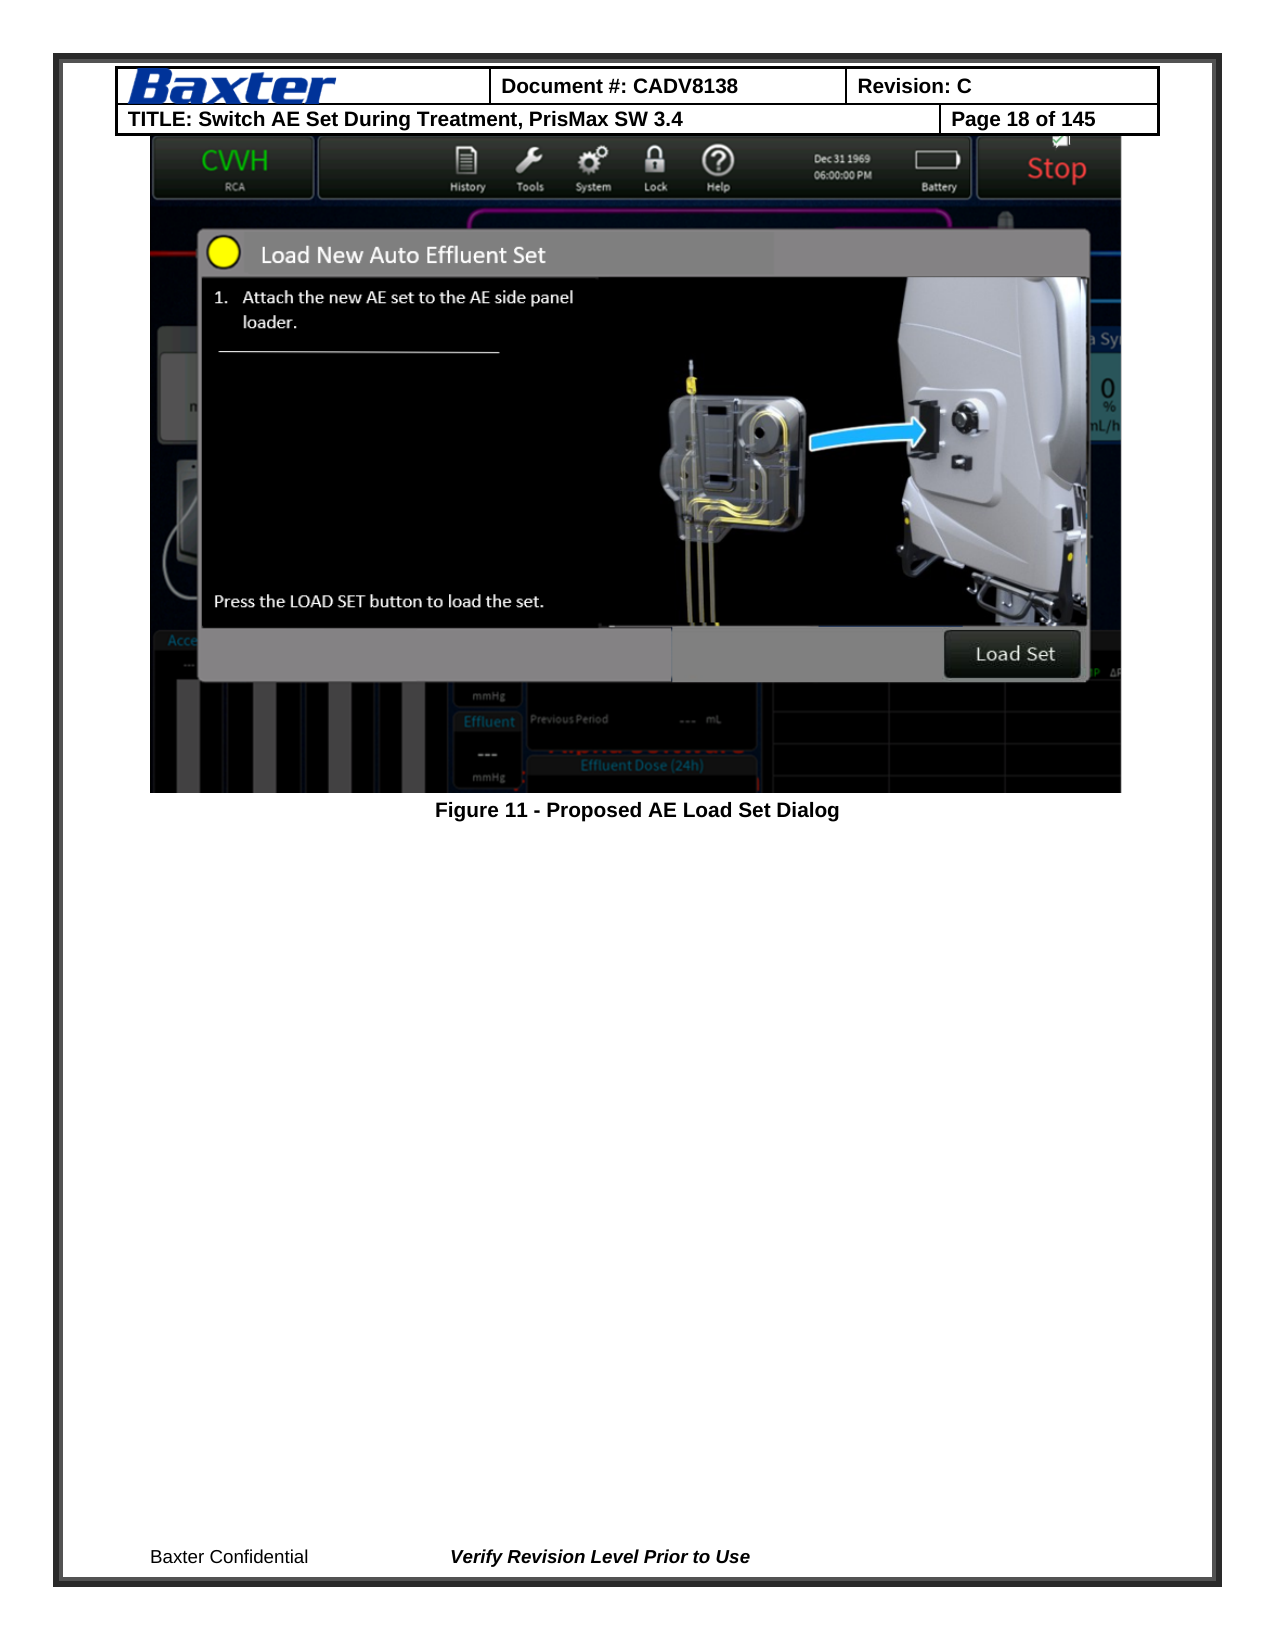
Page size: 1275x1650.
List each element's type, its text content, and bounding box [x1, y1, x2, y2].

picture [150, 136, 1122, 793]
picture [127, 68, 337, 104]
